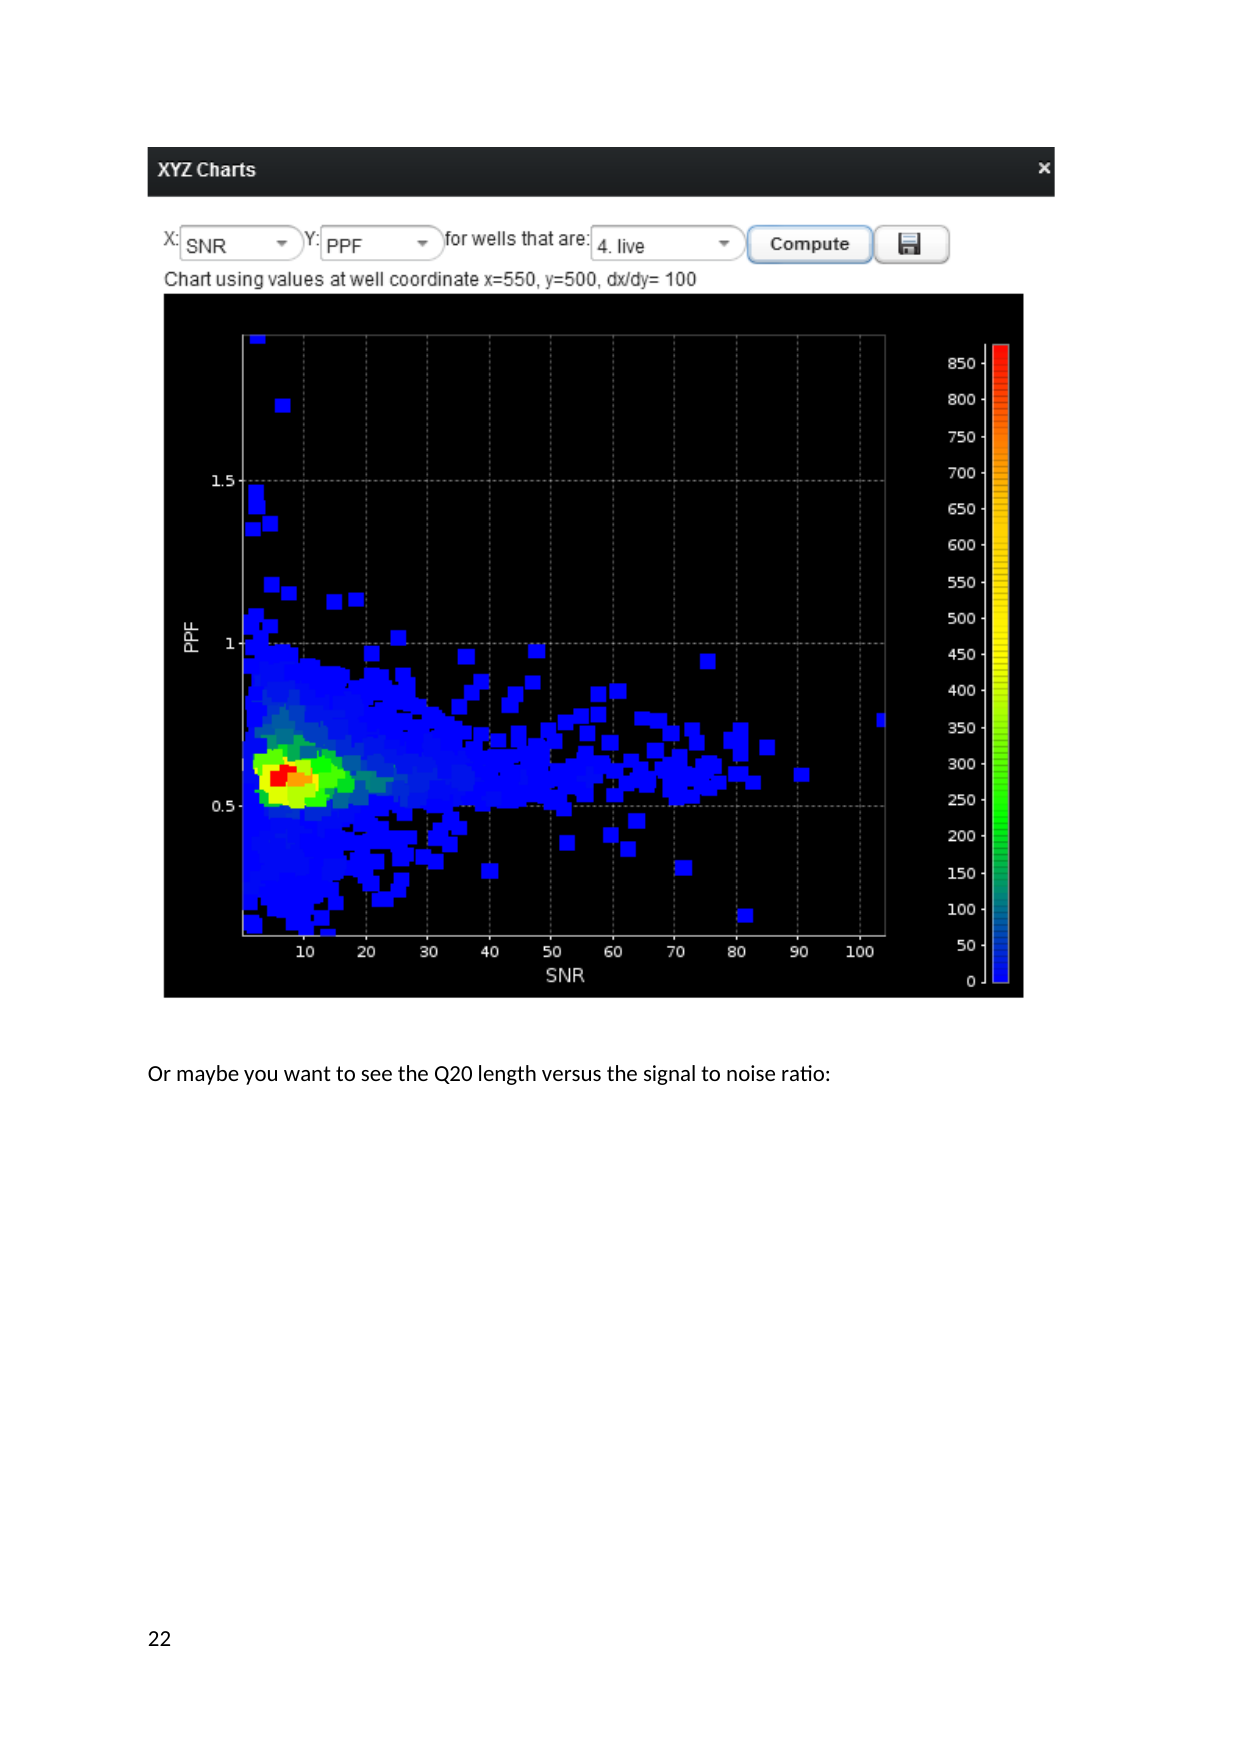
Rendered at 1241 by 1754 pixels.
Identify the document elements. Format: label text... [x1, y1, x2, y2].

text Or maybe you want to see the Q20 length versus the signal to noise ratio: [148, 1059, 1093, 1087]
picture [147, 147, 1055, 1034]
